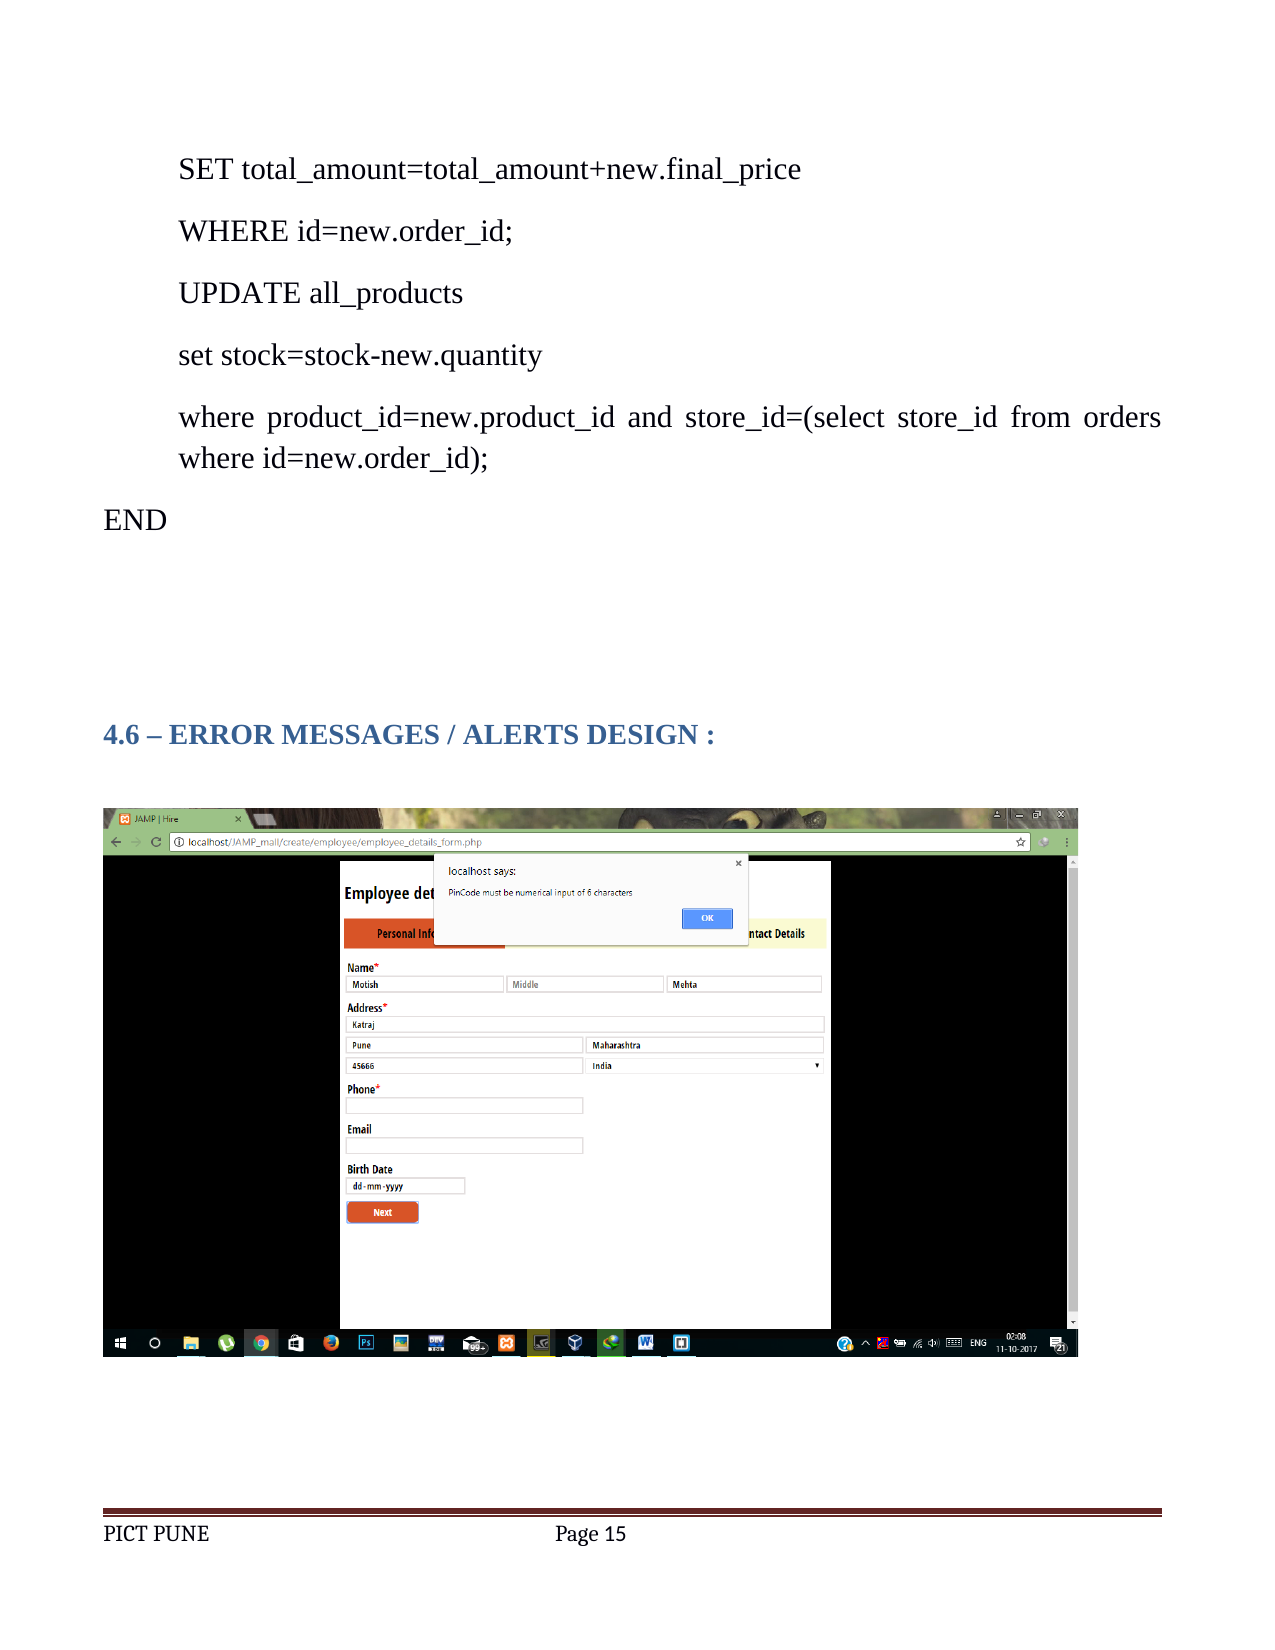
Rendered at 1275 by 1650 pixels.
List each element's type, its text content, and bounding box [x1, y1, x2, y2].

text set stock=stock-new.quantity [178, 336, 1162, 372]
text WHERE id=new.order_id; [178, 212, 1162, 248]
text END [103, 502, 1162, 538]
text where product_id=new.product_id and store_id=(select store_id from orders where id=new.order_id); [178, 398, 1162, 476]
text UPDATE all_products [178, 274, 1162, 310]
subtitle 4.6 – ERROR MESSAGES / ALERTS DESIGN : [103, 717, 1162, 751]
text SET total_amount=total_amount+new.final_price [178, 150, 1162, 186]
picture [103, 808, 1079, 1357]
